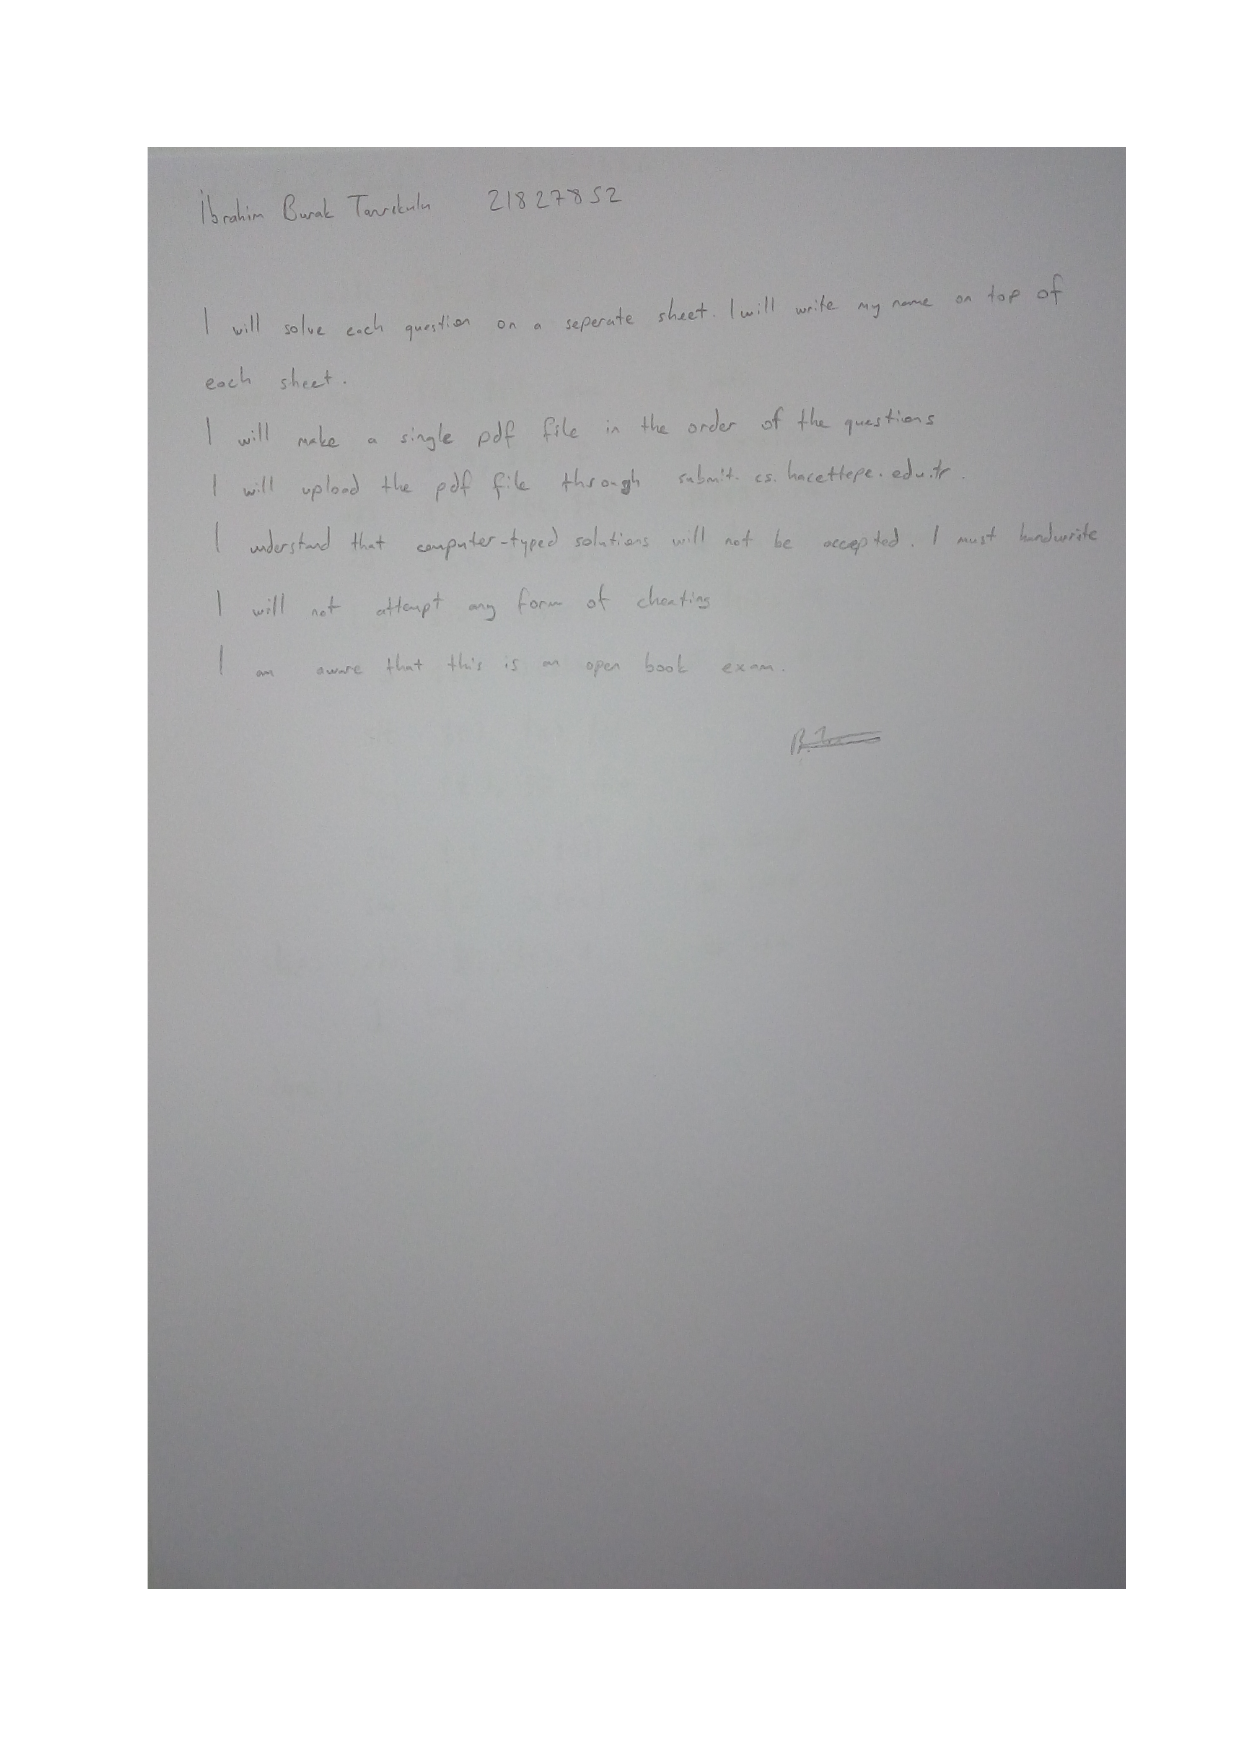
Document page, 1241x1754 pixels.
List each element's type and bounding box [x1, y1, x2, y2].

picture [147, 147, 1126, 1589]
